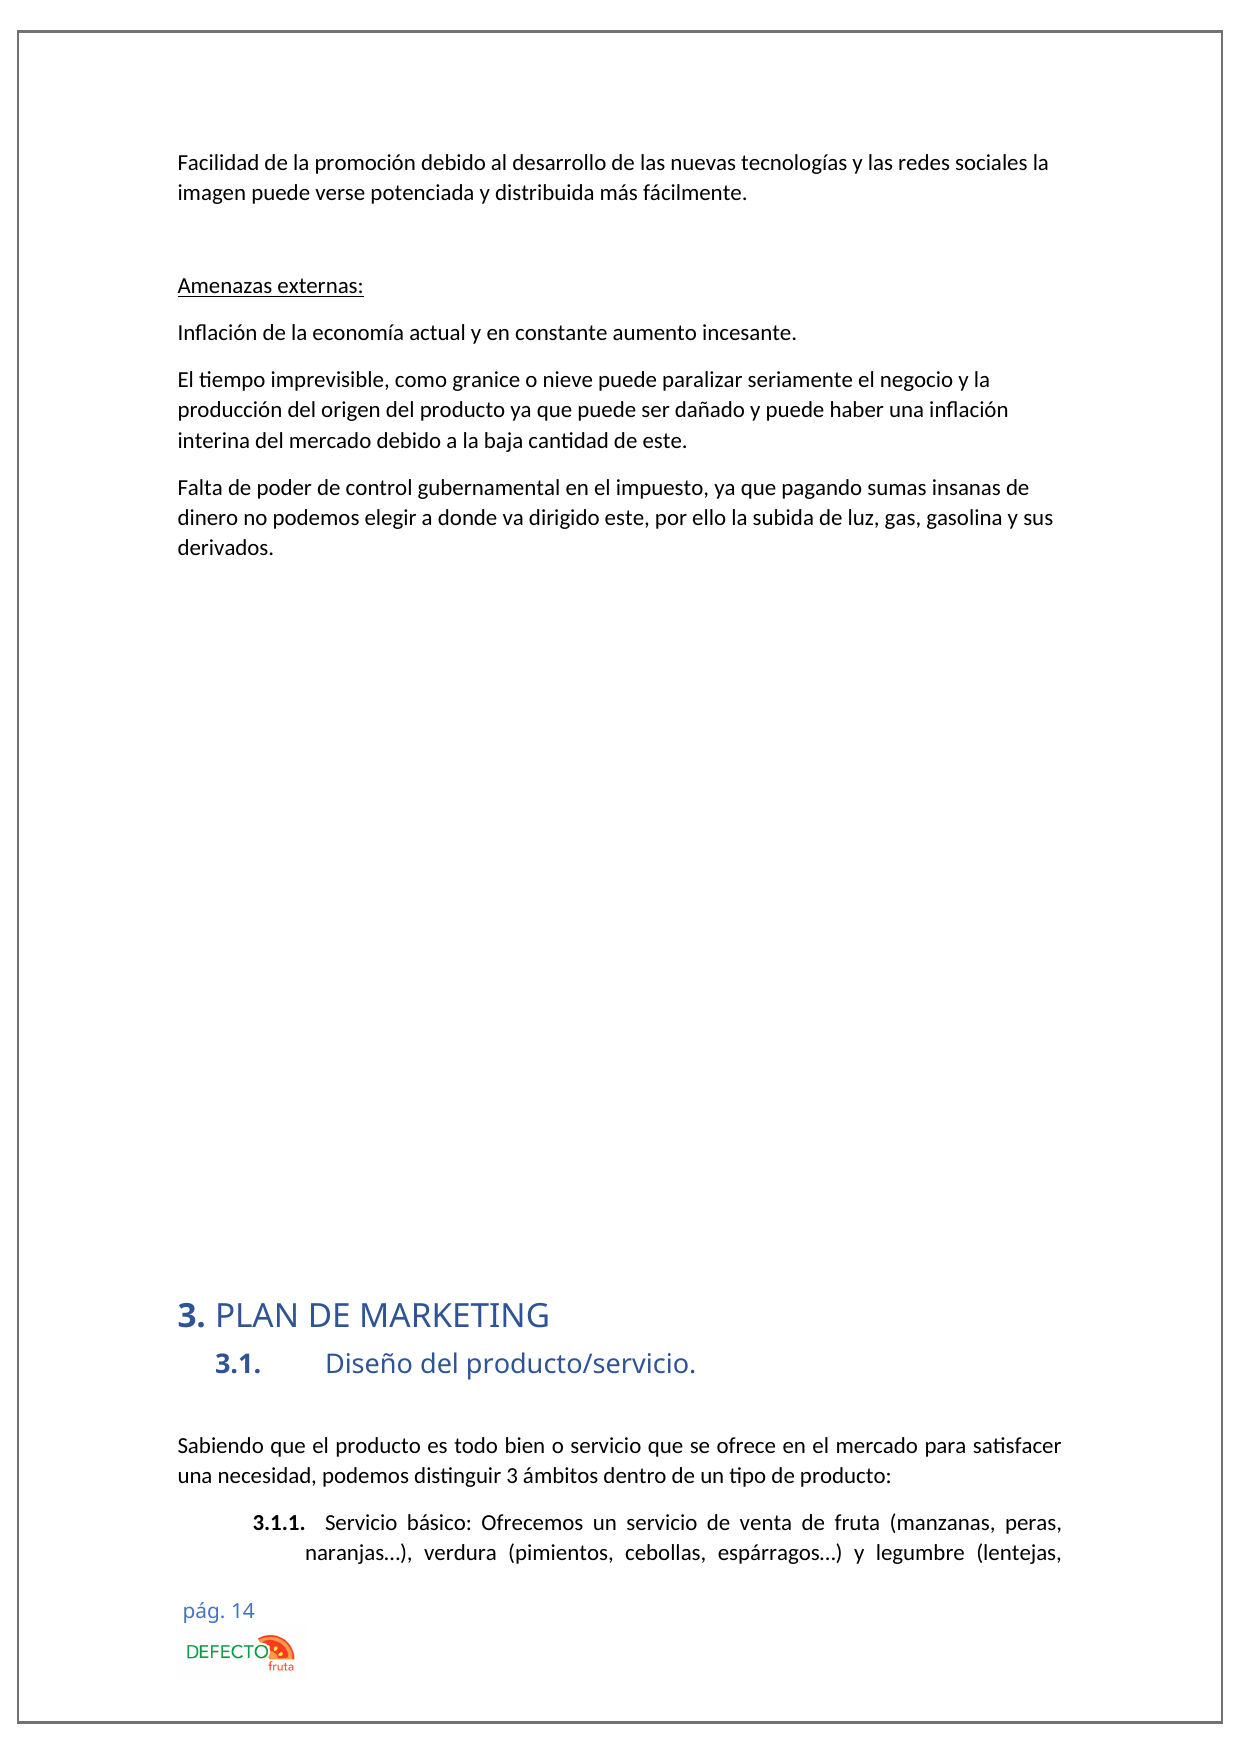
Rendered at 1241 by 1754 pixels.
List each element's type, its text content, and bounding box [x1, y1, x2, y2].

text Falta de poder de control gubernamental en el impuesto, ya que pagando sumas insanas de dinero no podemos elegir a donde va dirigido este, por ello la subida de luz, gas, gasolina y sus derivados. [177, 473, 1063, 561]
text Amenazas externas: [177, 272, 1063, 299]
subtitle PLAN DE MARKETING [177, 1291, 1063, 1337]
text El tiempo imprevisible, como granice o nieve puede paralizar seriamente el negocio y la producción del origen del producto ya que puede ser dañado y puede haber una inflación interina del mercado debido a la baja cantidad de este. [177, 365, 1063, 454]
text Facilidad de la promoción debido al desarrollo de las nuevas tecnologías y las redes sociales la imagen puede verse potenciada y distribuida más fácilmente. [177, 148, 1063, 206]
picture [177, 1624, 308, 1681]
text Inflación de la economía actual y en constante aumento incesante. [177, 318, 1063, 346]
text Sabiendo que el producto es todo bien o servicio que se ofrece en el mercado para satisfacer una necesidad, podemos distinguir 3 ámbitos dentro de un tipo de producto: [177, 1431, 1063, 1489]
subtitle Diseño del producto/servicio. [215, 1344, 1063, 1381]
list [252, 1508, 1063, 1566]
